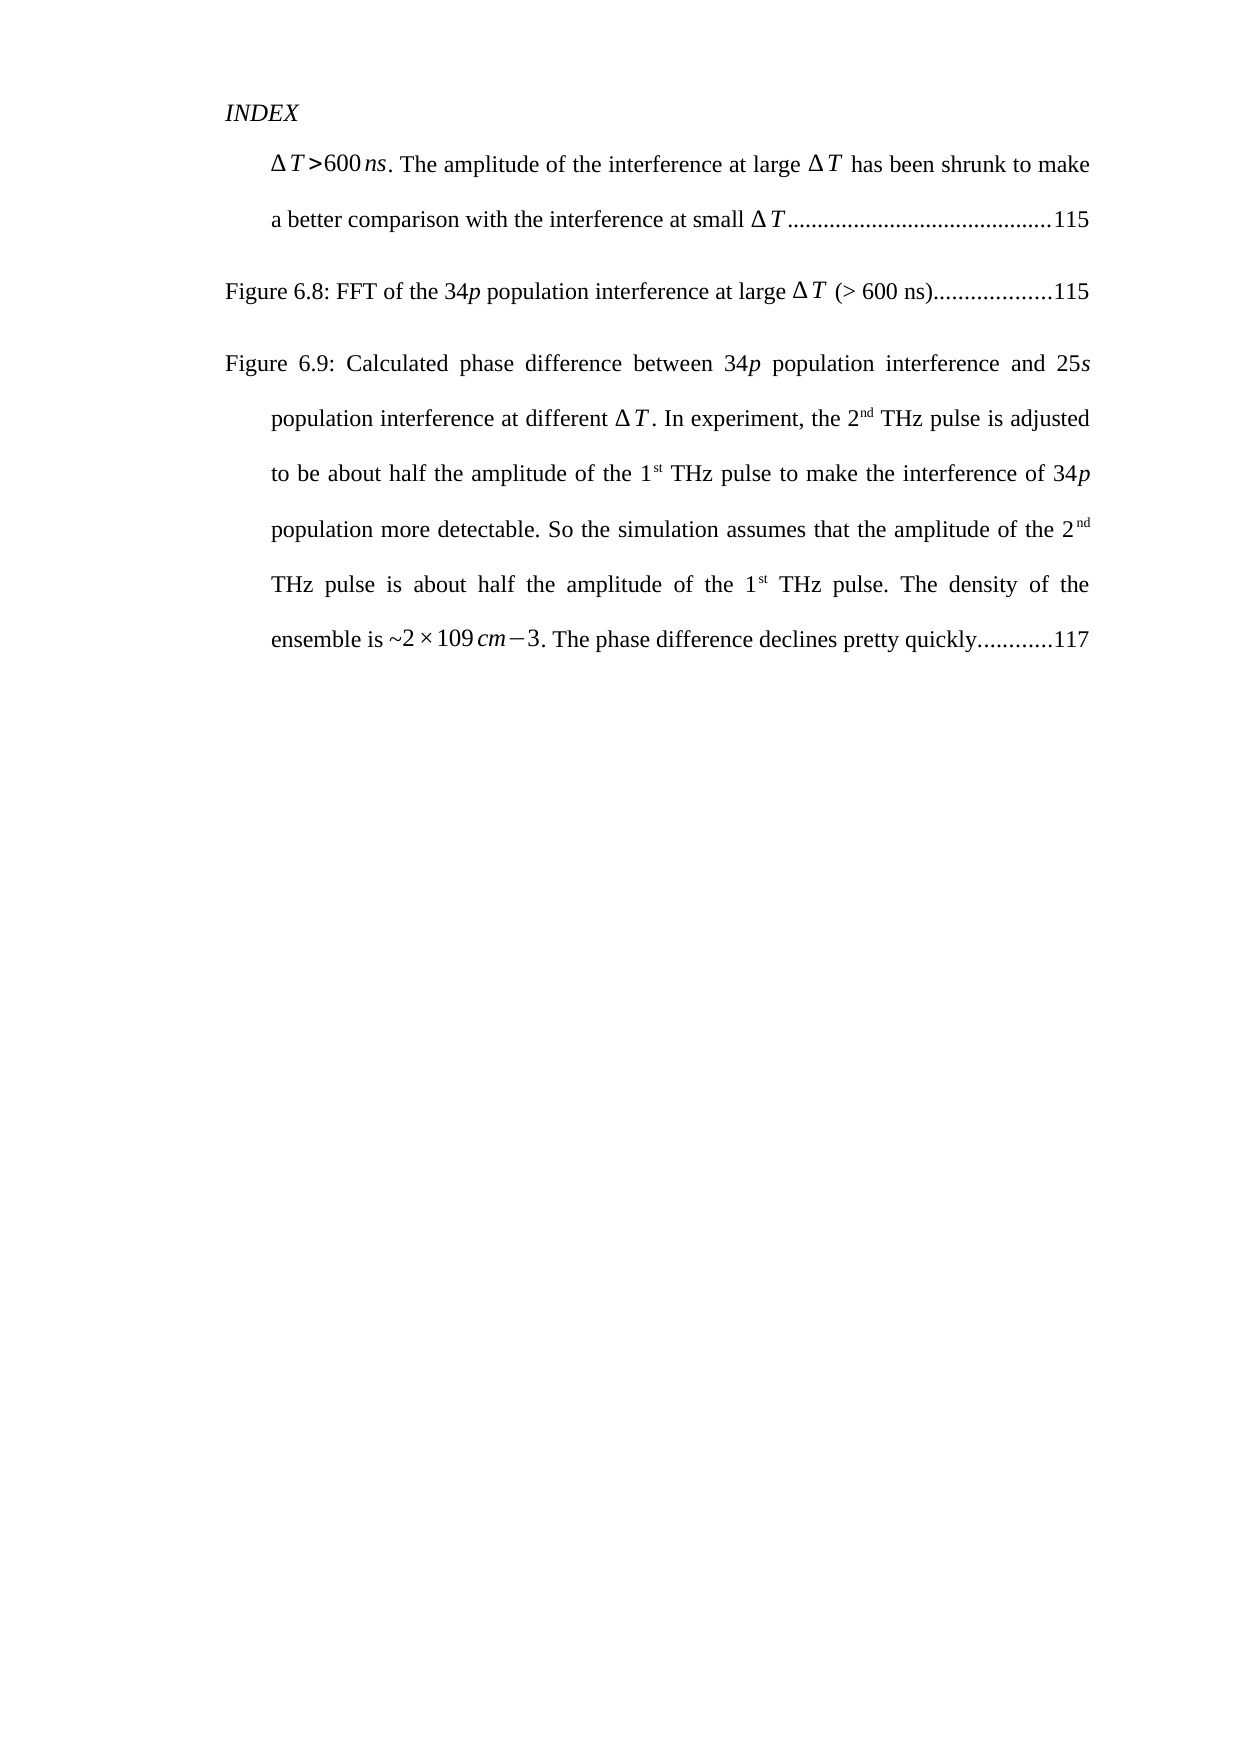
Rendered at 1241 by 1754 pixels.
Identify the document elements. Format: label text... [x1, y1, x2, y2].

text Figure 6.9: Calculated phase difference between 34p population interference and 25s population interference at different . In experiment, the 2nd THz pulse is adjusted to be about half the amplitude of the 1st THz pulse to make the interference of 34p population more detectable. So the simulation assumes that the amplitude of the 2nd THz pulse is about half the amplitude of the 1st THz pulse. The density of the ensemble is ~. The phase difference declines pretty quickly. 117 [225, 349, 1090, 653]
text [225, 150, 1090, 233]
text Figure 6.8: FFT of the 34p population interference at large (> 600 ns). 115 [225, 277, 1090, 305]
